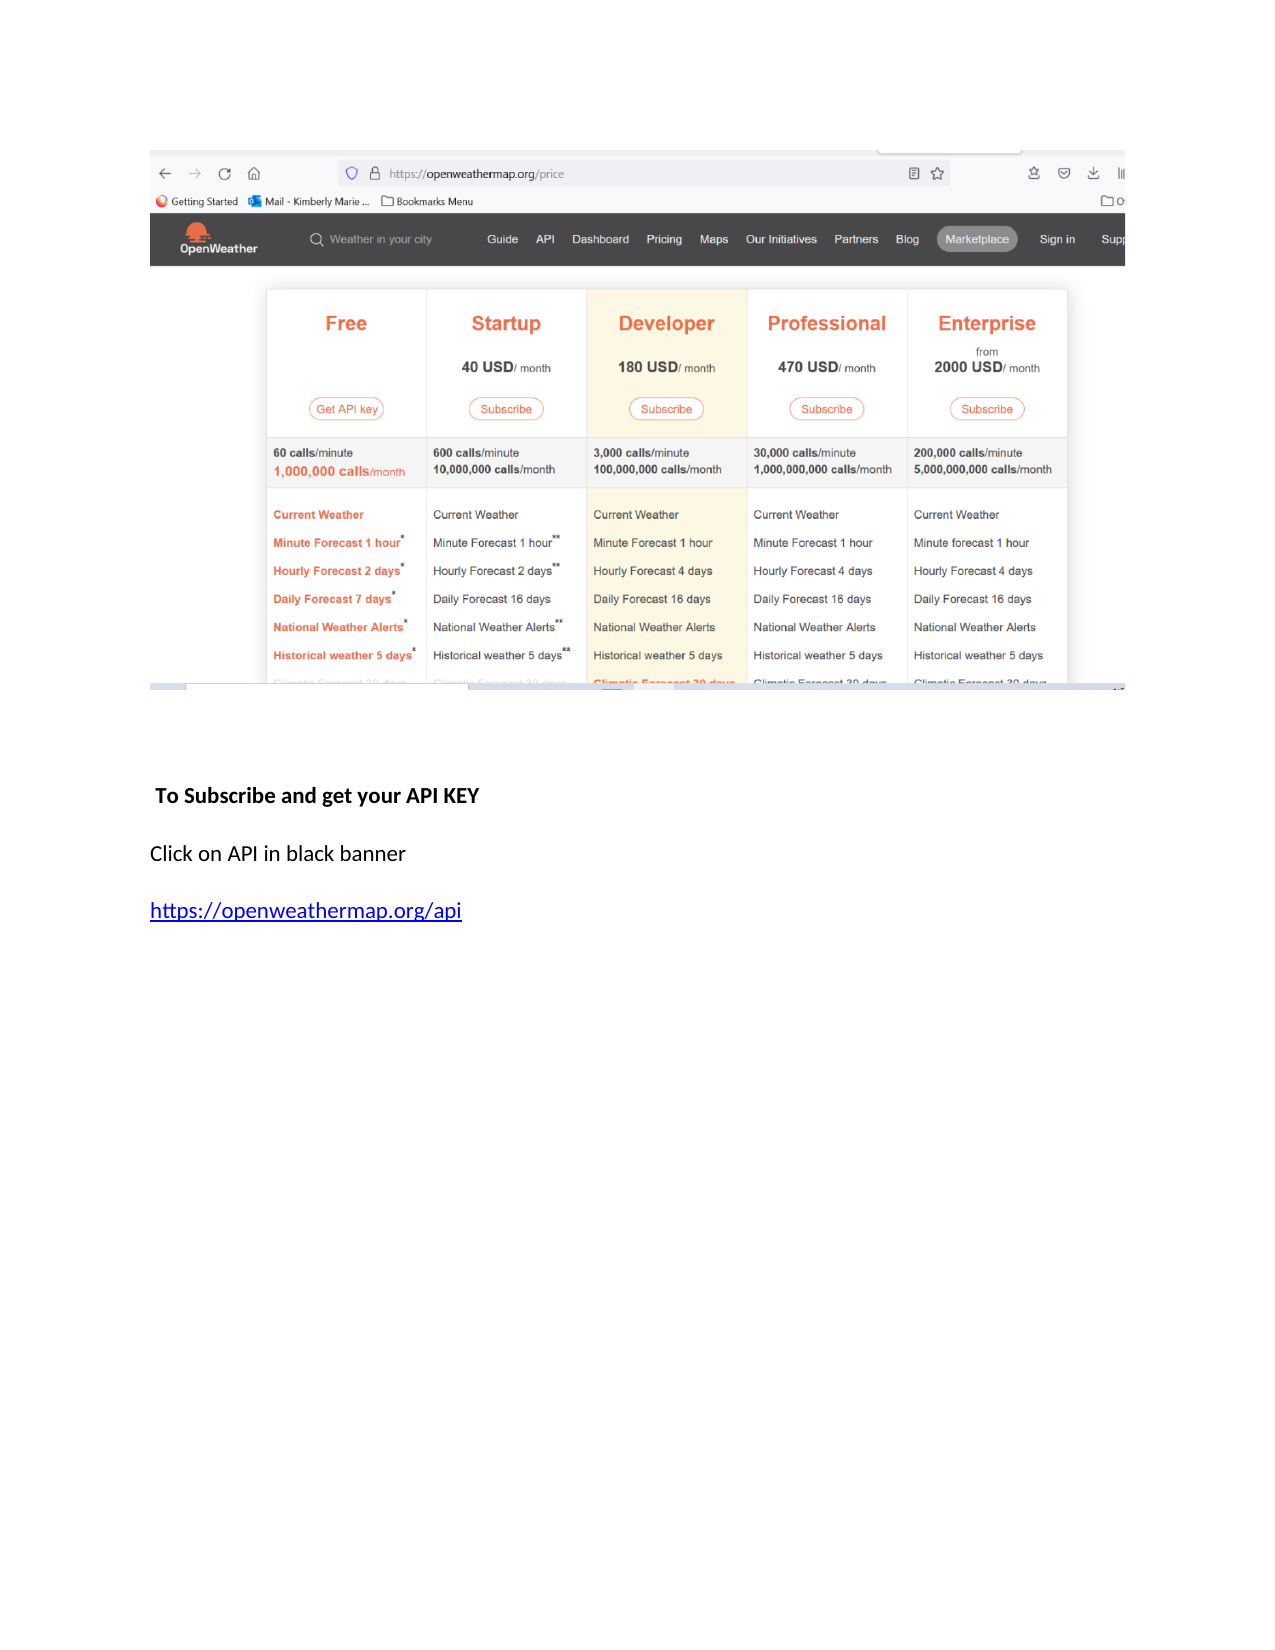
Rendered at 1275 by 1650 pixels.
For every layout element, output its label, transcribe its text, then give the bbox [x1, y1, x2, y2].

text To Subscribe and get your API KEY [150, 782, 1125, 809]
text Click on API in black banner [150, 839, 1125, 867]
text https://openweathermap.org/api [150, 896, 1125, 924]
picture [150, 150, 1125, 690]
